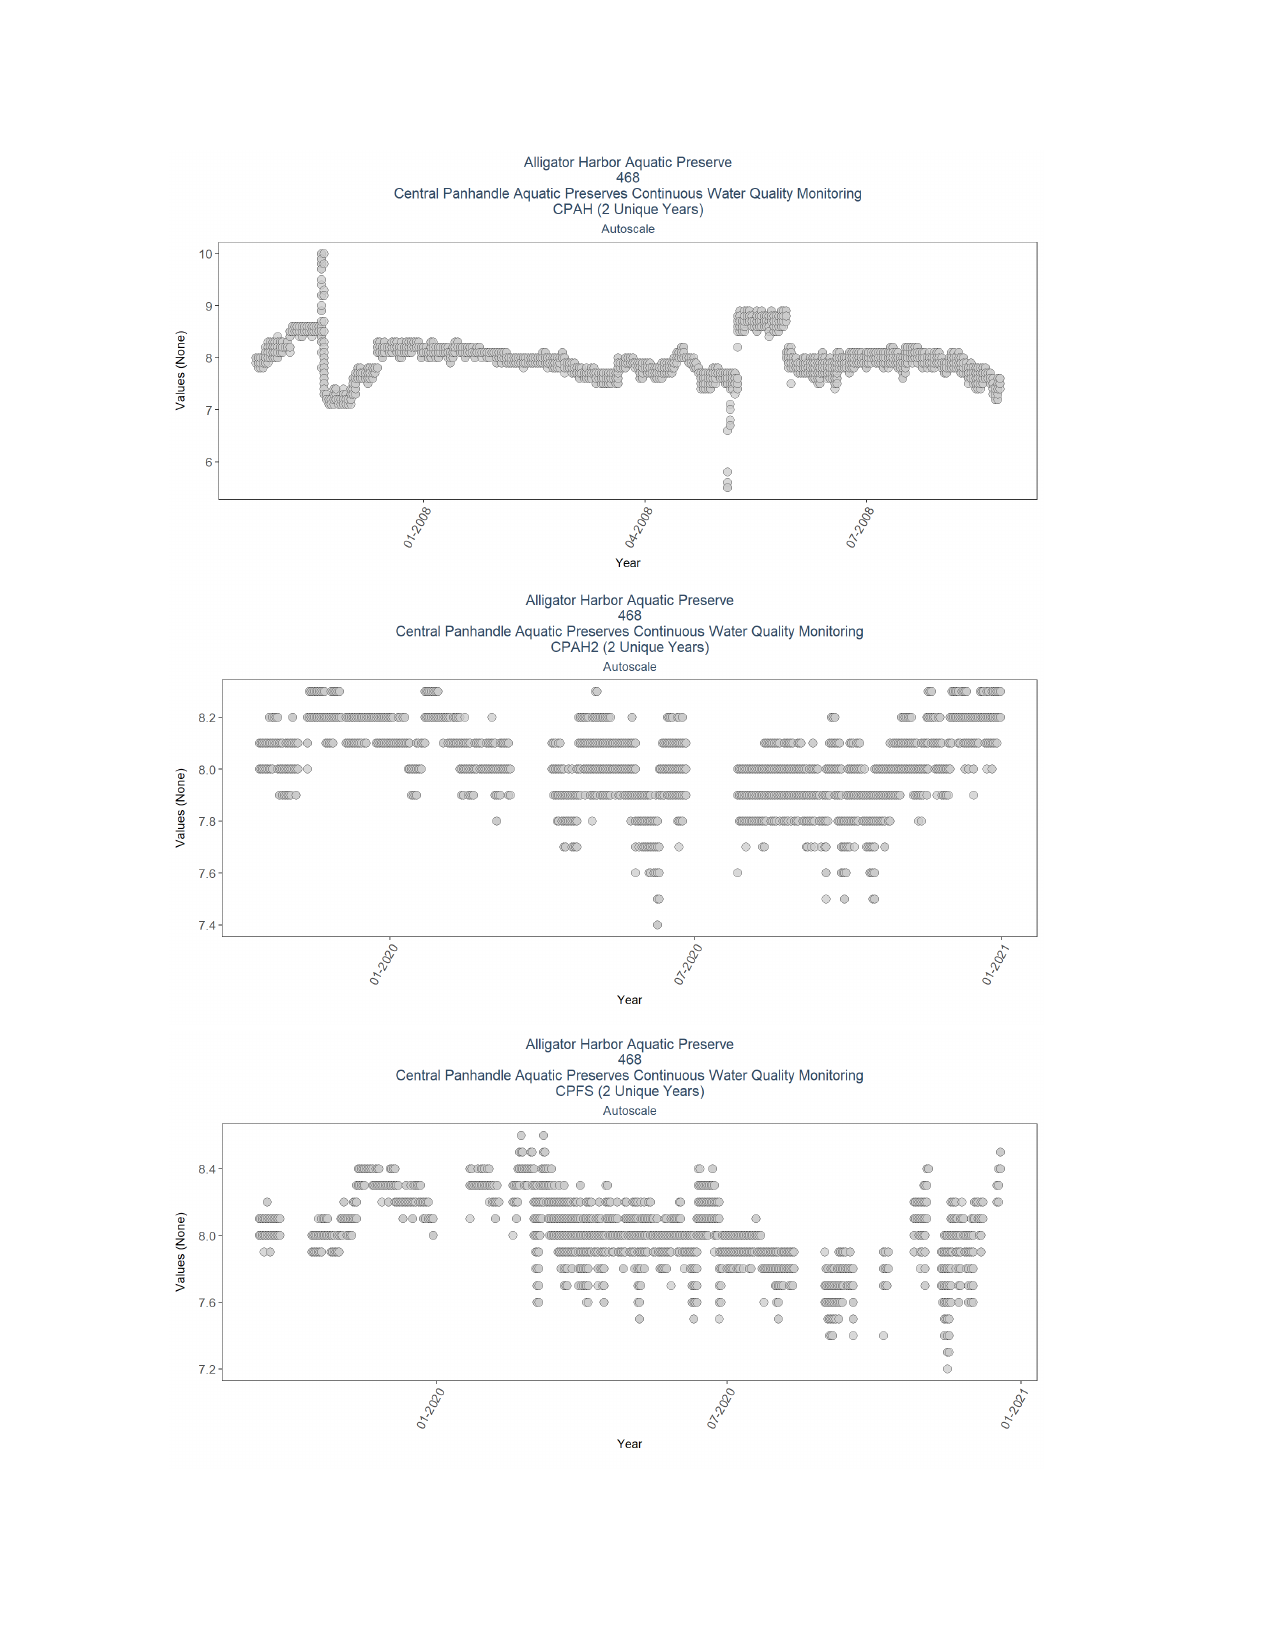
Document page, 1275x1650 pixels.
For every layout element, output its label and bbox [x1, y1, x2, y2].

picture [168, 150, 1044, 1025]
picture [168, 1031, 1044, 1469]
